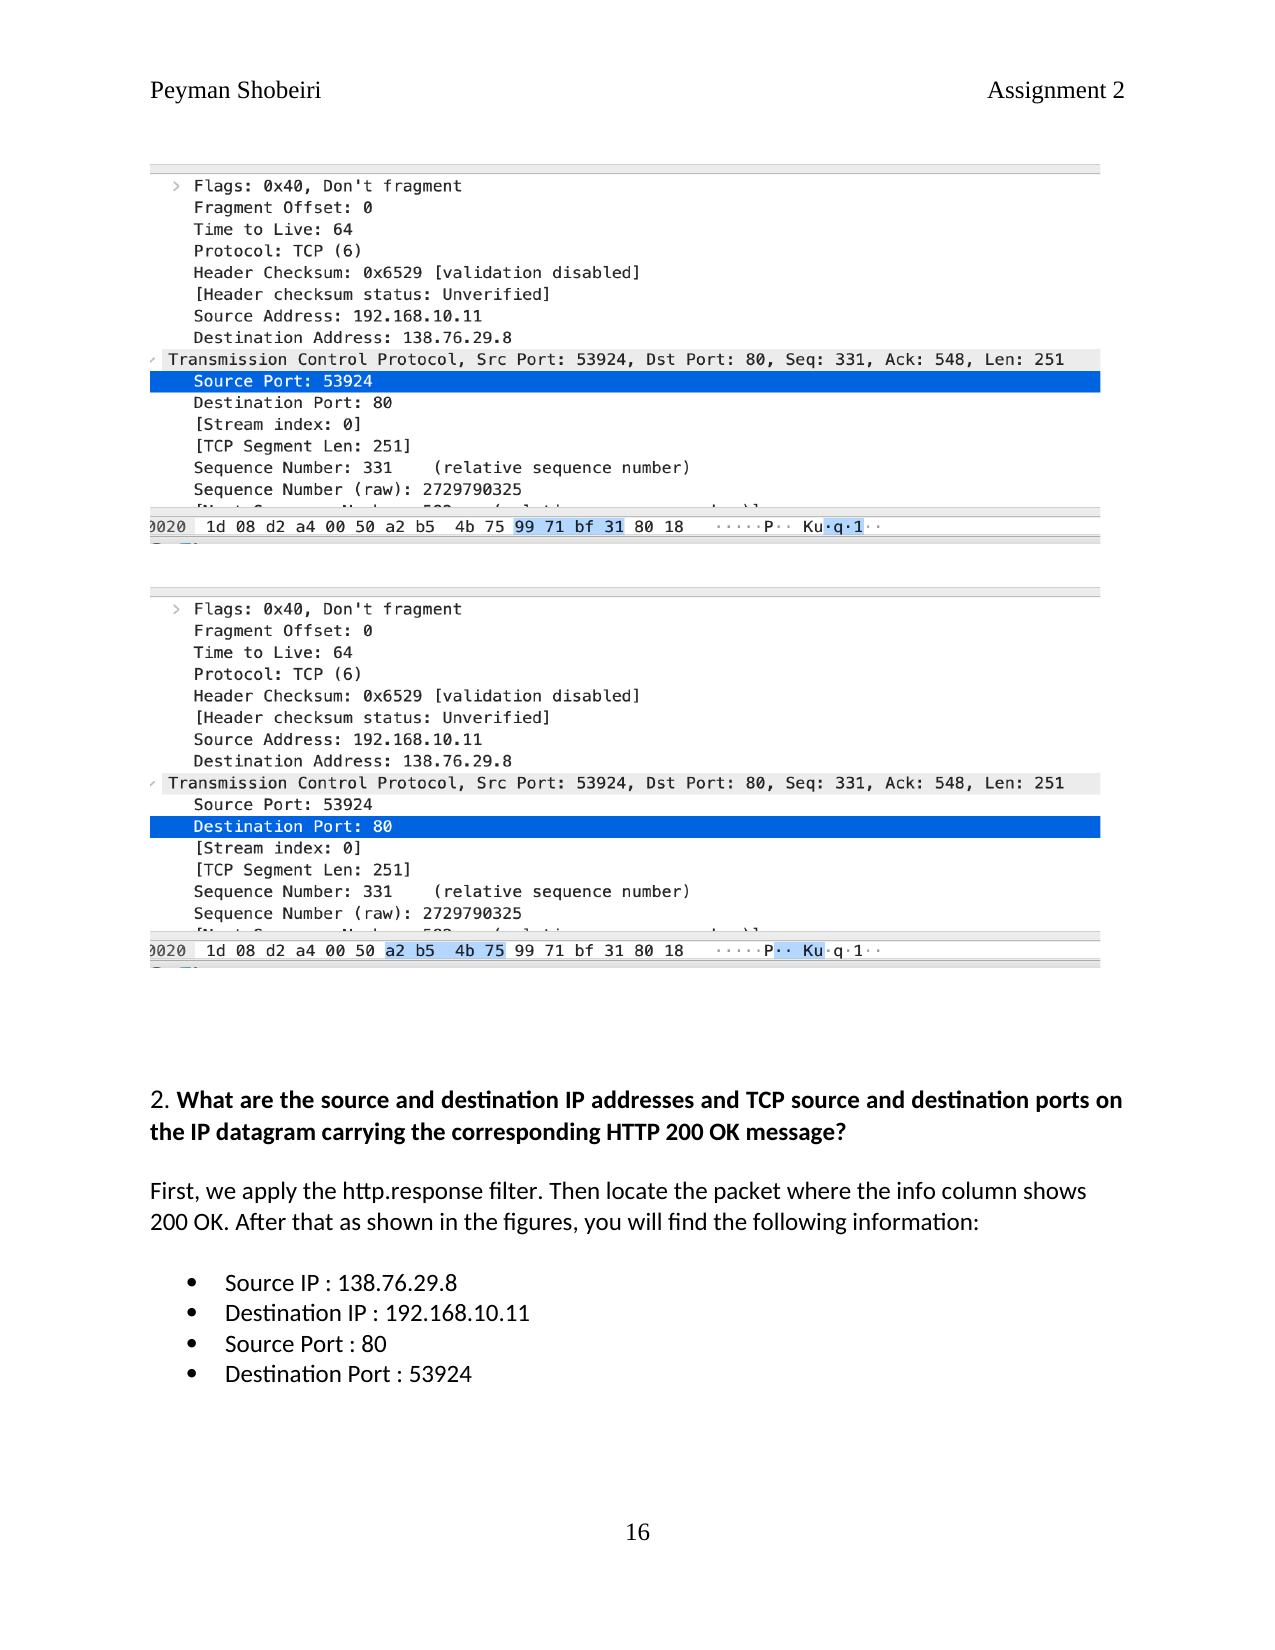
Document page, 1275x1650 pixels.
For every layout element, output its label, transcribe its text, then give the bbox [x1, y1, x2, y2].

text 2. What are the source and destination IP addresses and TCP source and destination ports on the IP datagram carrying the corresponding HTTP 200 OK message? [150, 1083, 1125, 1146]
list Source IP : 138.76.29.8 [187, 1267, 1125, 1297]
list Destination Port : 53924 [187, 1358, 1125, 1389]
text First, we apply the http.response filter. Then locate the packet where the info column shows 200 OK. After that as shown in the figures, you will find the following information: [150, 1175, 1125, 1236]
picture [150, 572, 1101, 968]
picture [150, 150, 1101, 544]
list Source Port : 80 [187, 1328, 1125, 1358]
list Destination IP : 192.168.10.11 [187, 1297, 1125, 1328]
